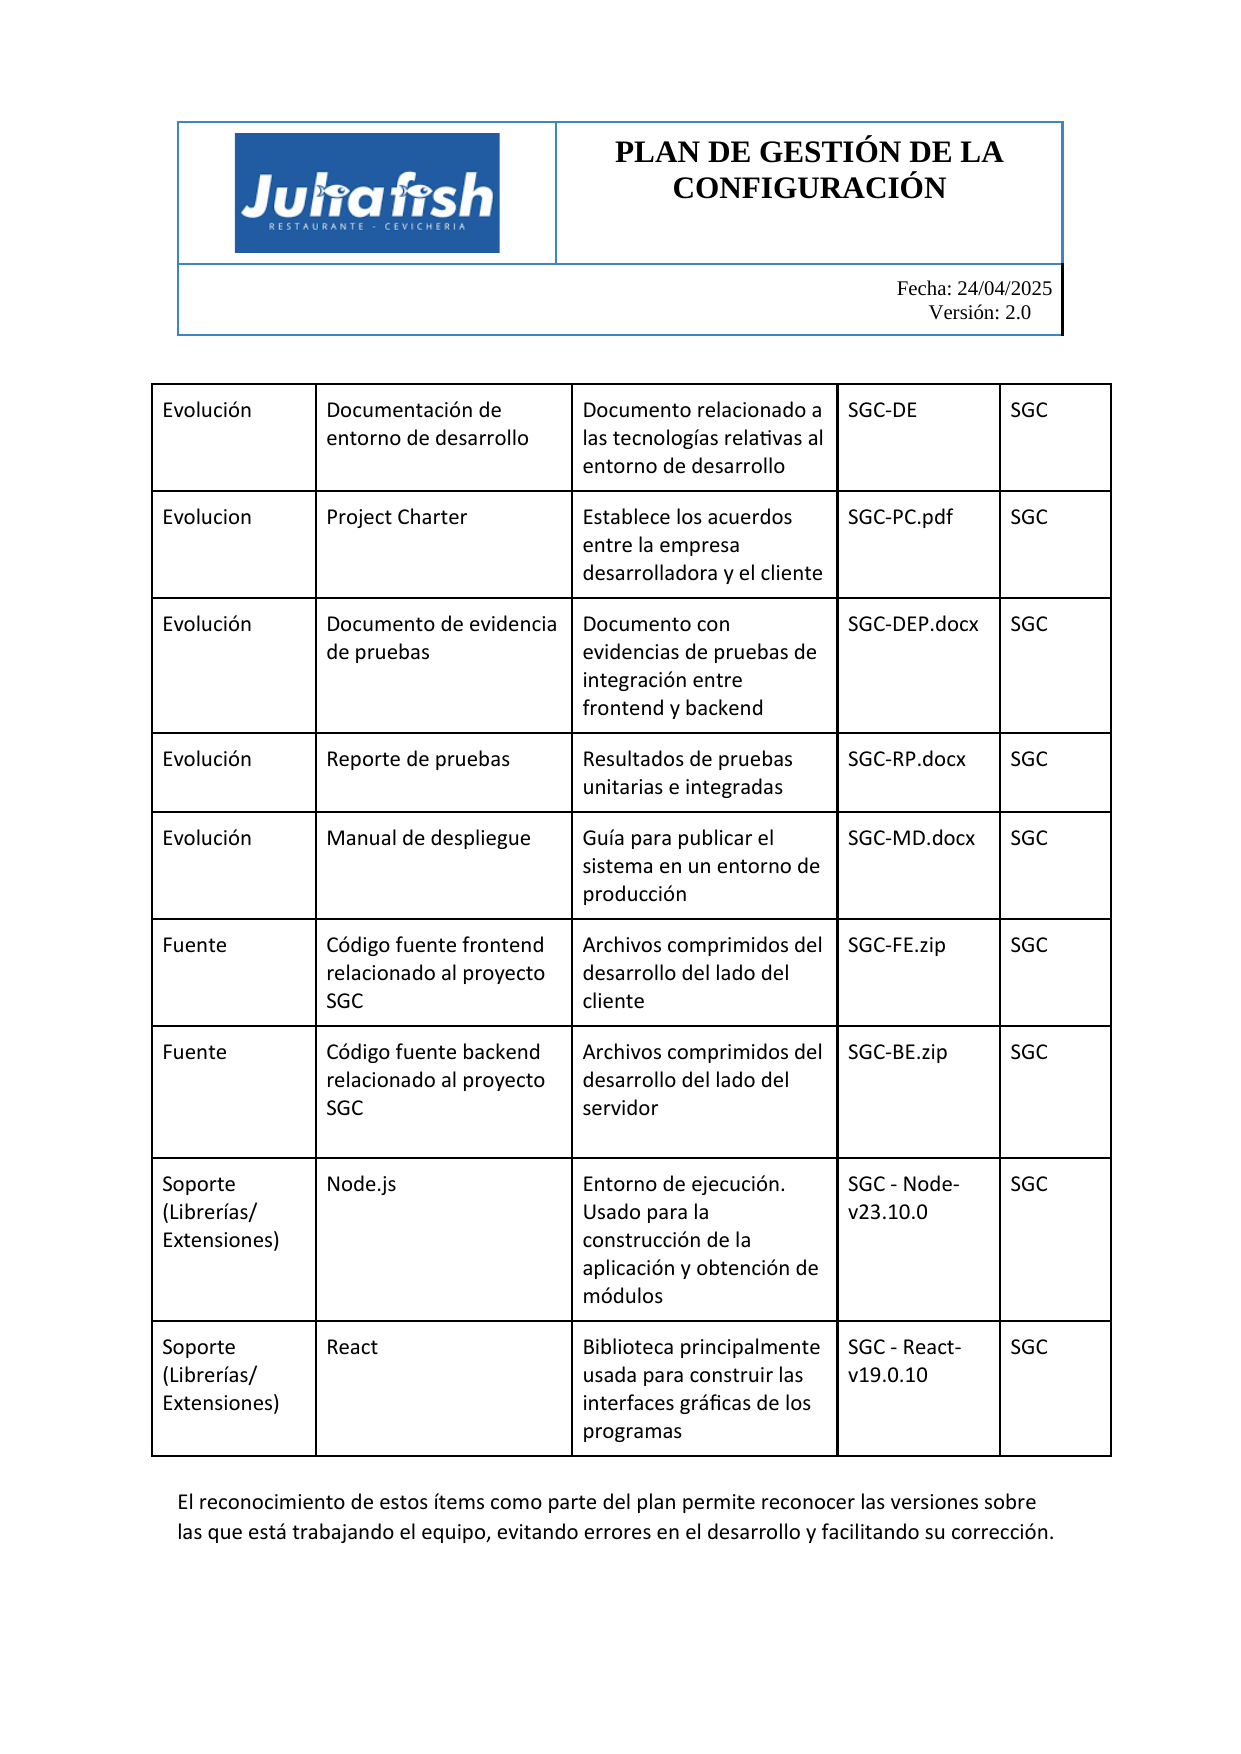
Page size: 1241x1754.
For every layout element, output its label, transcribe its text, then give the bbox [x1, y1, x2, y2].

picture [234, 133, 500, 253]
text El reconocimiento de estos ítems como parte del plan permite reconocer las versiones sobre las que está trabajando el equipo, evitando errores en el desarrollo y facilitando su corrección. [177, 1487, 1063, 1545]
